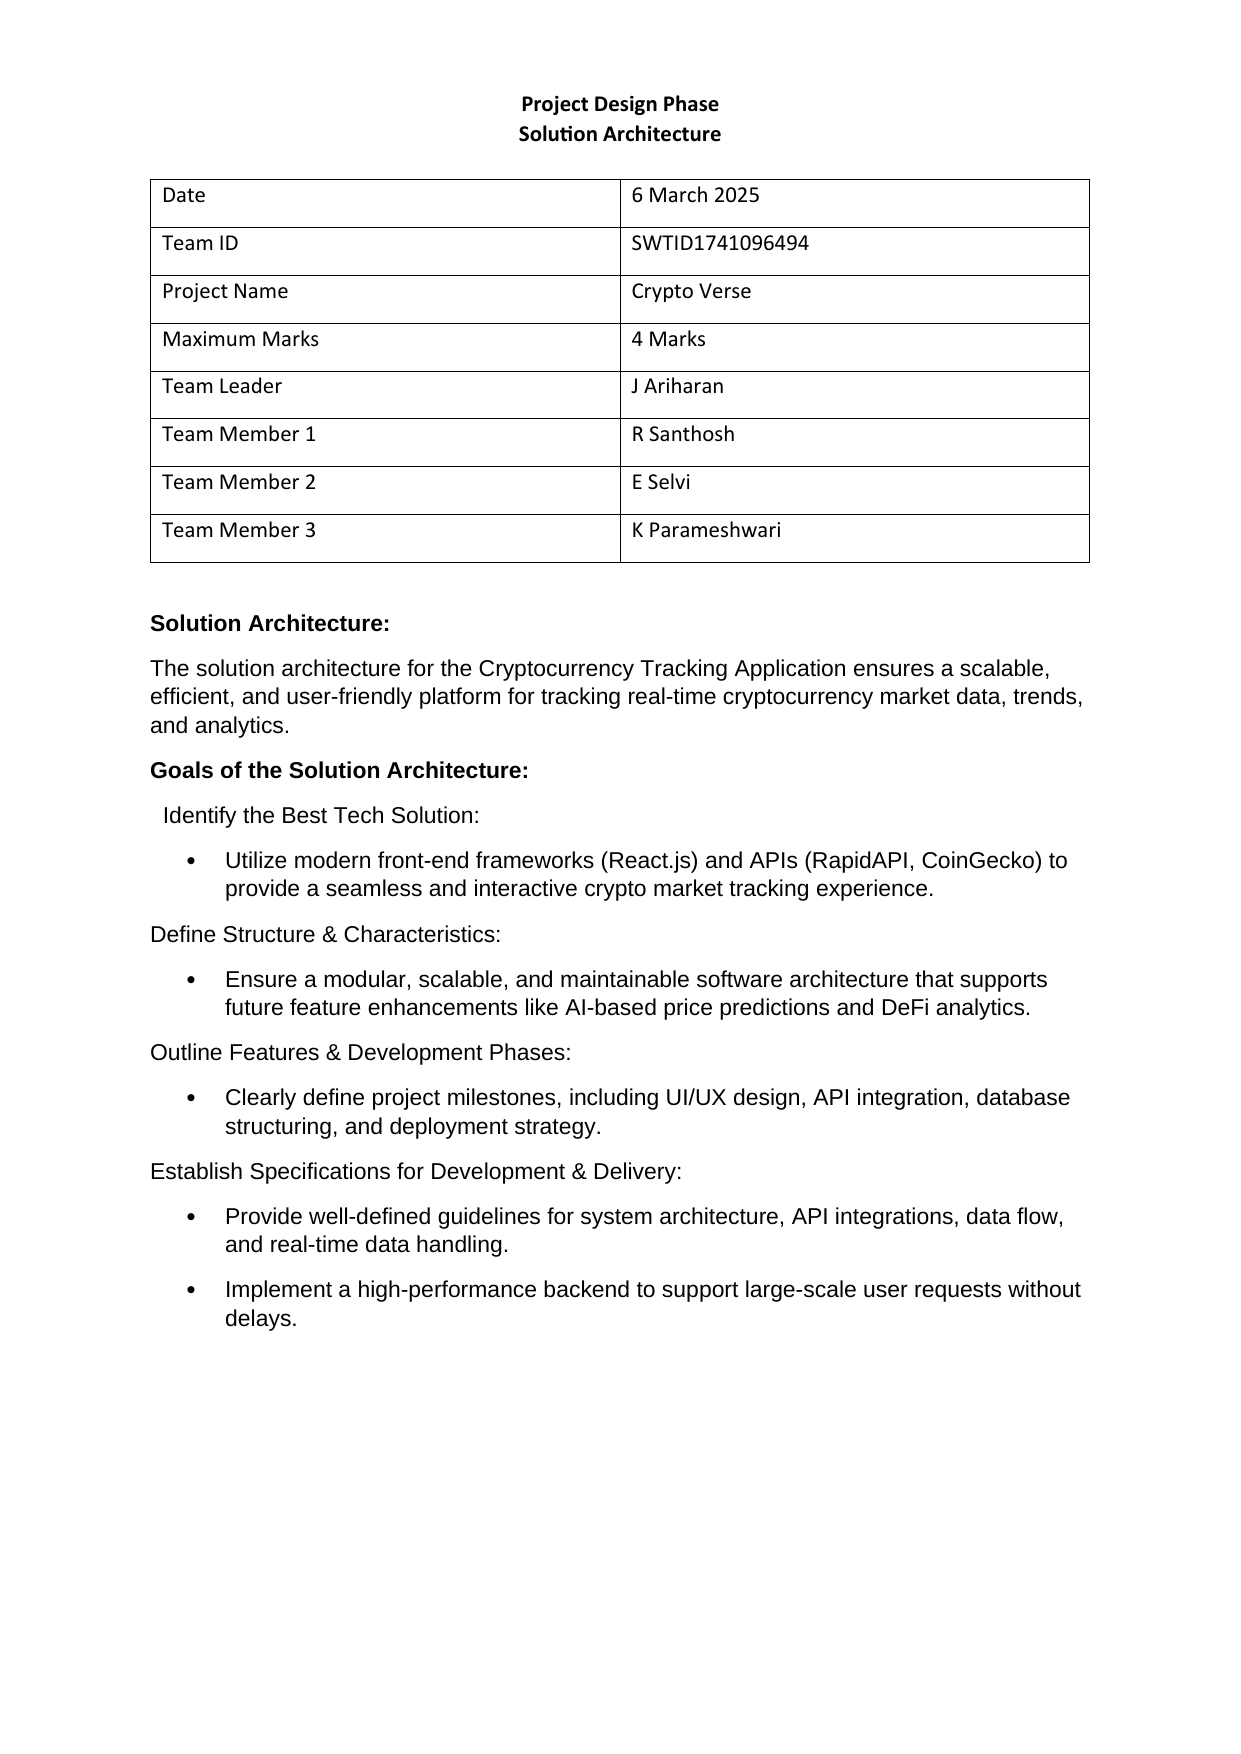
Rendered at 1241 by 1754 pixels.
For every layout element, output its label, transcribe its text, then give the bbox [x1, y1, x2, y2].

list Utilize modern front-end frameworks (React.js) and APIs (RapidAPI, CoinGecko) to provide a seamless and interactive crypto market tracking experience. [187, 847, 1090, 902]
table_cell 4 Marks [621, 324, 1089, 371]
table_cell E Selvi [621, 467, 1089, 514]
table_cell Team Member 3 [151, 515, 620, 562]
text Define Structure & Characteristics: [150, 921, 1090, 947]
table_cell J Ariharan [621, 372, 1089, 418]
text Goals of the Solution Architecture: [150, 757, 1090, 783]
table_header 6 March 2025 [621, 180, 1089, 227]
text The solution architecture for the Cryptocurrency Tracking Application ensures a scalable, efficient, and user-friendly platform for tracking real-time cryptocurrency market data, trends, and analytics. [150, 655, 1090, 738]
text Establish Specifications for Development & Delivery: [150, 1158, 1090, 1184]
table_cell Maximum Marks [151, 324, 620, 371]
table_cell SWTID1741096494 [621, 228, 1089, 275]
table_cell K Parameshwari [621, 515, 1089, 562]
table_cell Crypto Verse [621, 276, 1089, 323]
text Solution Architecture: [150, 610, 1090, 636]
text Solution Architecture [150, 119, 1090, 147]
text Project Design Phase [150, 89, 1090, 117]
table_cell R Santhosh [621, 419, 1089, 466]
list Provide well-defined guidelines for system architecture, API integrations, data flow, and real-time data handling. [187, 1203, 1090, 1258]
table_cell Team Member 2 [151, 467, 620, 514]
table_cell Team Member 1 [151, 419, 620, 466]
table_cell Project Name [151, 276, 620, 323]
table_cell Team Leader [151, 372, 620, 418]
list Ensure a modular, scalable, and maintainable software architecture that supports future feature enhancements like AI-based price predictions and DeFi analytics. [187, 966, 1090, 1020]
text Identify the Best Tech Solution: [150, 802, 1090, 828]
table_cell Team ID [151, 228, 620, 275]
text Outline Features & Development Phases: [150, 1039, 1090, 1066]
list Clearly define project milestones, including UI/UX design, API integration, database structuring, and deployment strategy. [187, 1084, 1090, 1139]
list Implement a high-performance backend to support large-scale user requests without delays. [187, 1276, 1090, 1331]
table_header Date [151, 180, 620, 227]
